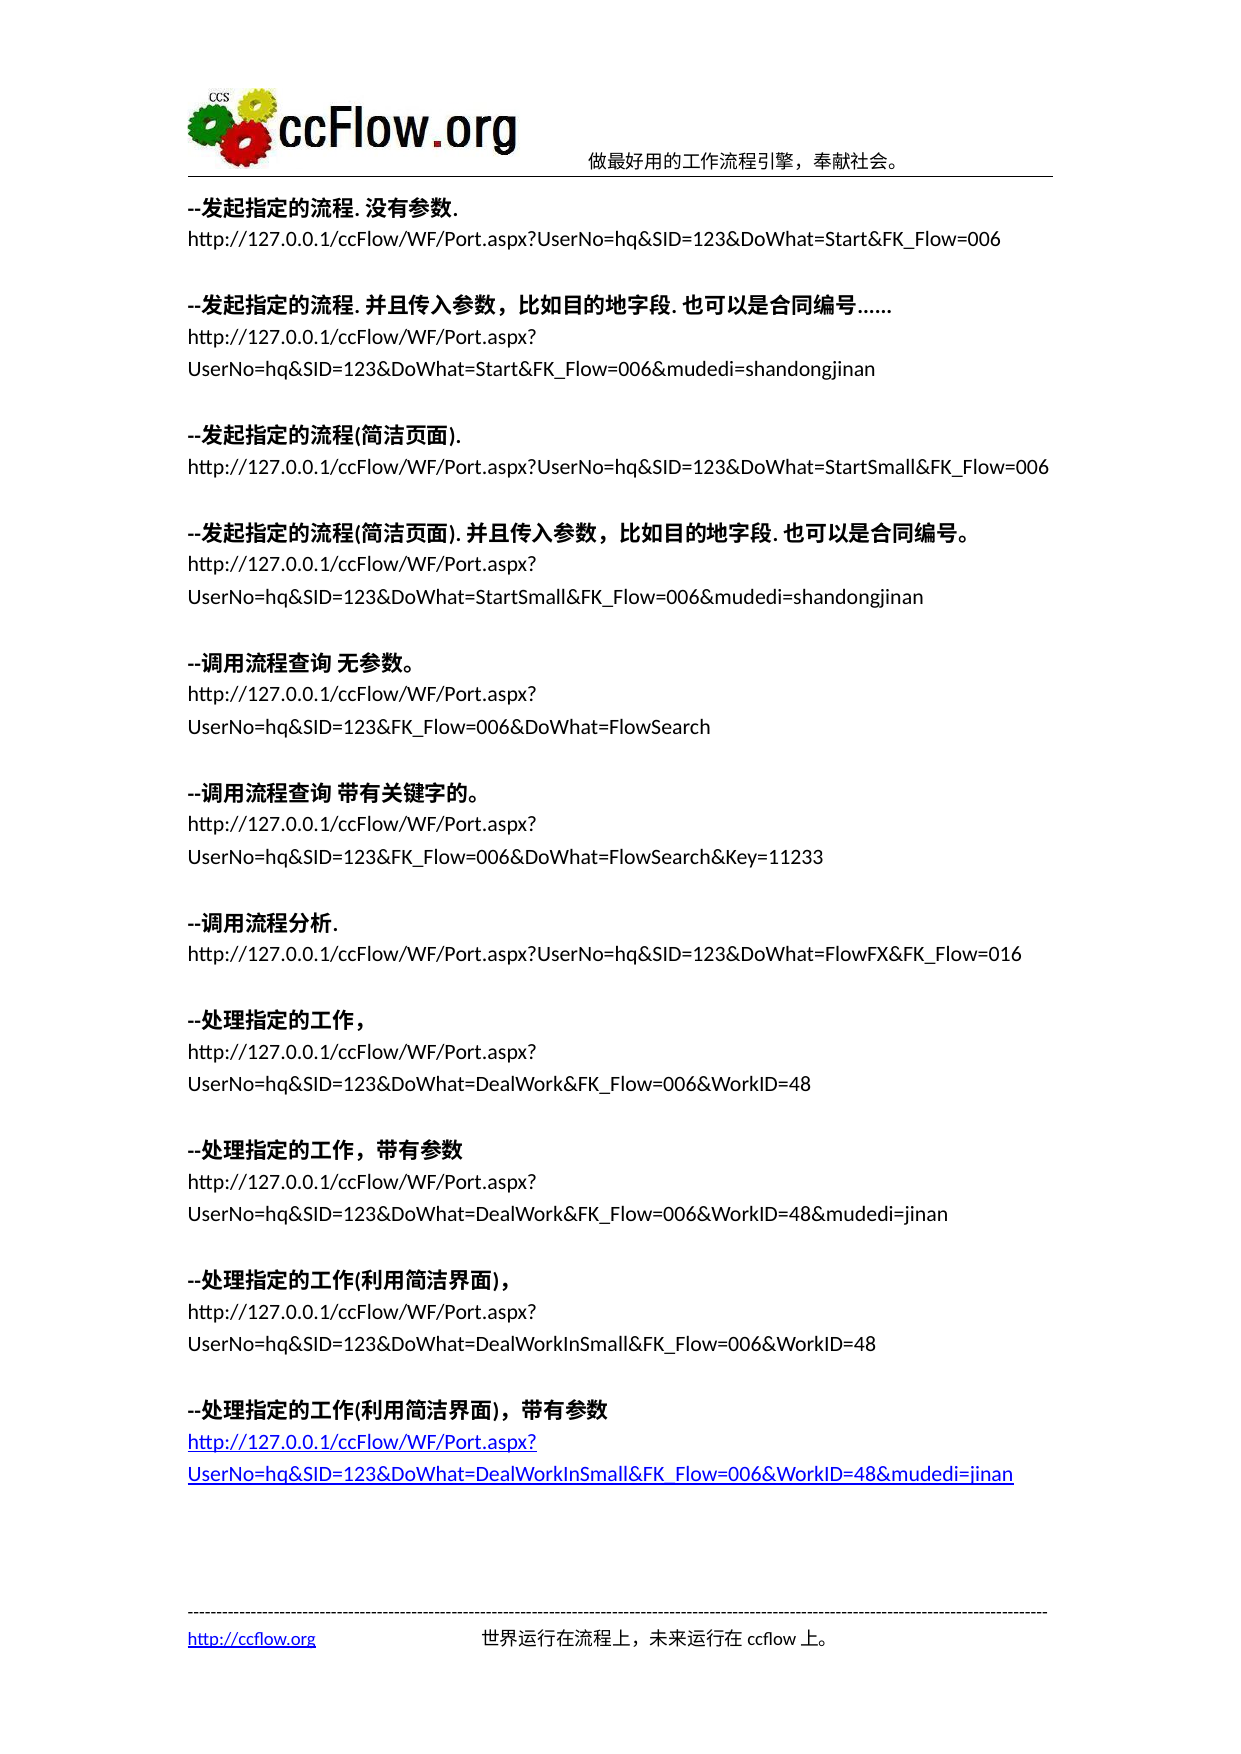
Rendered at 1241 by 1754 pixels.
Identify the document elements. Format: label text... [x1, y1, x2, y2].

text http://127.0.0.1/ccFlow/WF/Port.aspx?UserNo=hq&SID=123&DoWhat=DealWorkInSmall&FK_Flow=006&WorkID=48&mudedi=jinan [187, 1425, 1053, 1490]
text --调用流程查询 无参数。 [187, 645, 1053, 678]
text http://127.0.0.1/ccFlow/WF/Port.aspx?UserNo=hq&SID=123&DoWhat=Start&FK_Flow=006&mudedi=shandongjinan [187, 320, 1053, 385]
text http://127.0.0.1/ccFlow/WF/Port.aspx?UserNo=hq&SID=123&FK_Flow=006&DoWhat=FlowSearch [187, 678, 1053, 743]
text --发起指定的流程. 并且传入参数，比如目的地字段. 也可以是合同编号...... [187, 288, 1053, 320]
text --调用流程分析. [187, 905, 1053, 938]
text http://127.0.0.1/ccFlow/WF/Port.aspx?UserNo=hq&SID=123&DoWhat=Start&FK_Flow=006 [187, 223, 1053, 255]
text http://127.0.0.1/ccFlow/WF/Port.aspx?UserNo=hq&SID=123&DoWhat=DealWorkInSmall&FK_Flow=006&WorkID=48 [187, 1295, 1053, 1360]
text http://127.0.0.1/ccFlow/WF/Port.aspx?UserNo=hq&SID=123&DoWhat=StartSmall&FK_Flow=006 [187, 450, 1053, 483]
text http://127.0.0.1/ccFlow/WF/Port.aspx?UserNo=hq&SID=123&DoWhat=DealWork&FK_Flow=006&WorkID=48&mudedi=jinan [187, 1165, 1053, 1230]
text --发起指定的流程. 没有参数. [187, 190, 1053, 223]
picture [187, 88, 521, 169]
text --发起指定的流程(简洁页面). [187, 418, 1053, 450]
text --处理指定的工作， [187, 1003, 1053, 1035]
text --处理指定的工作，带有参数 [187, 1133, 1053, 1165]
text http://127.0.0.1/ccFlow/WF/Port.aspx?UserNo=hq&SID=123&FK_Flow=006&DoWhat=FlowSearch&Key=11233 [187, 808, 1053, 873]
text --调用流程查询 带有关键字的。 [187, 775, 1053, 808]
text http://127.0.0.1/ccFlow/WF/Port.aspx?UserNo=hq&SID=123&DoWhat=StartSmall&FK_Flow=006&mudedi=shandongjinan [187, 548, 1053, 613]
text --处理指定的工作(利用简洁界面)， [187, 1263, 1053, 1295]
text --发起指定的流程(简洁页面). 并且传入参数，比如目的地字段. 也可以是合同编号。 [187, 515, 1053, 548]
text --处理指定的工作(利用简洁界面)，带有参数 [187, 1393, 1053, 1425]
text http://127.0.0.1/ccFlow/WF/Port.aspx?UserNo=hq&SID=123&DoWhat=DealWork&FK_Flow=006&WorkID=48 [187, 1035, 1053, 1100]
text http://127.0.0.1/ccFlow/WF/Port.aspx?UserNo=hq&SID=123&DoWhat=FlowFX&FK_Flow=016 [187, 938, 1053, 970]
